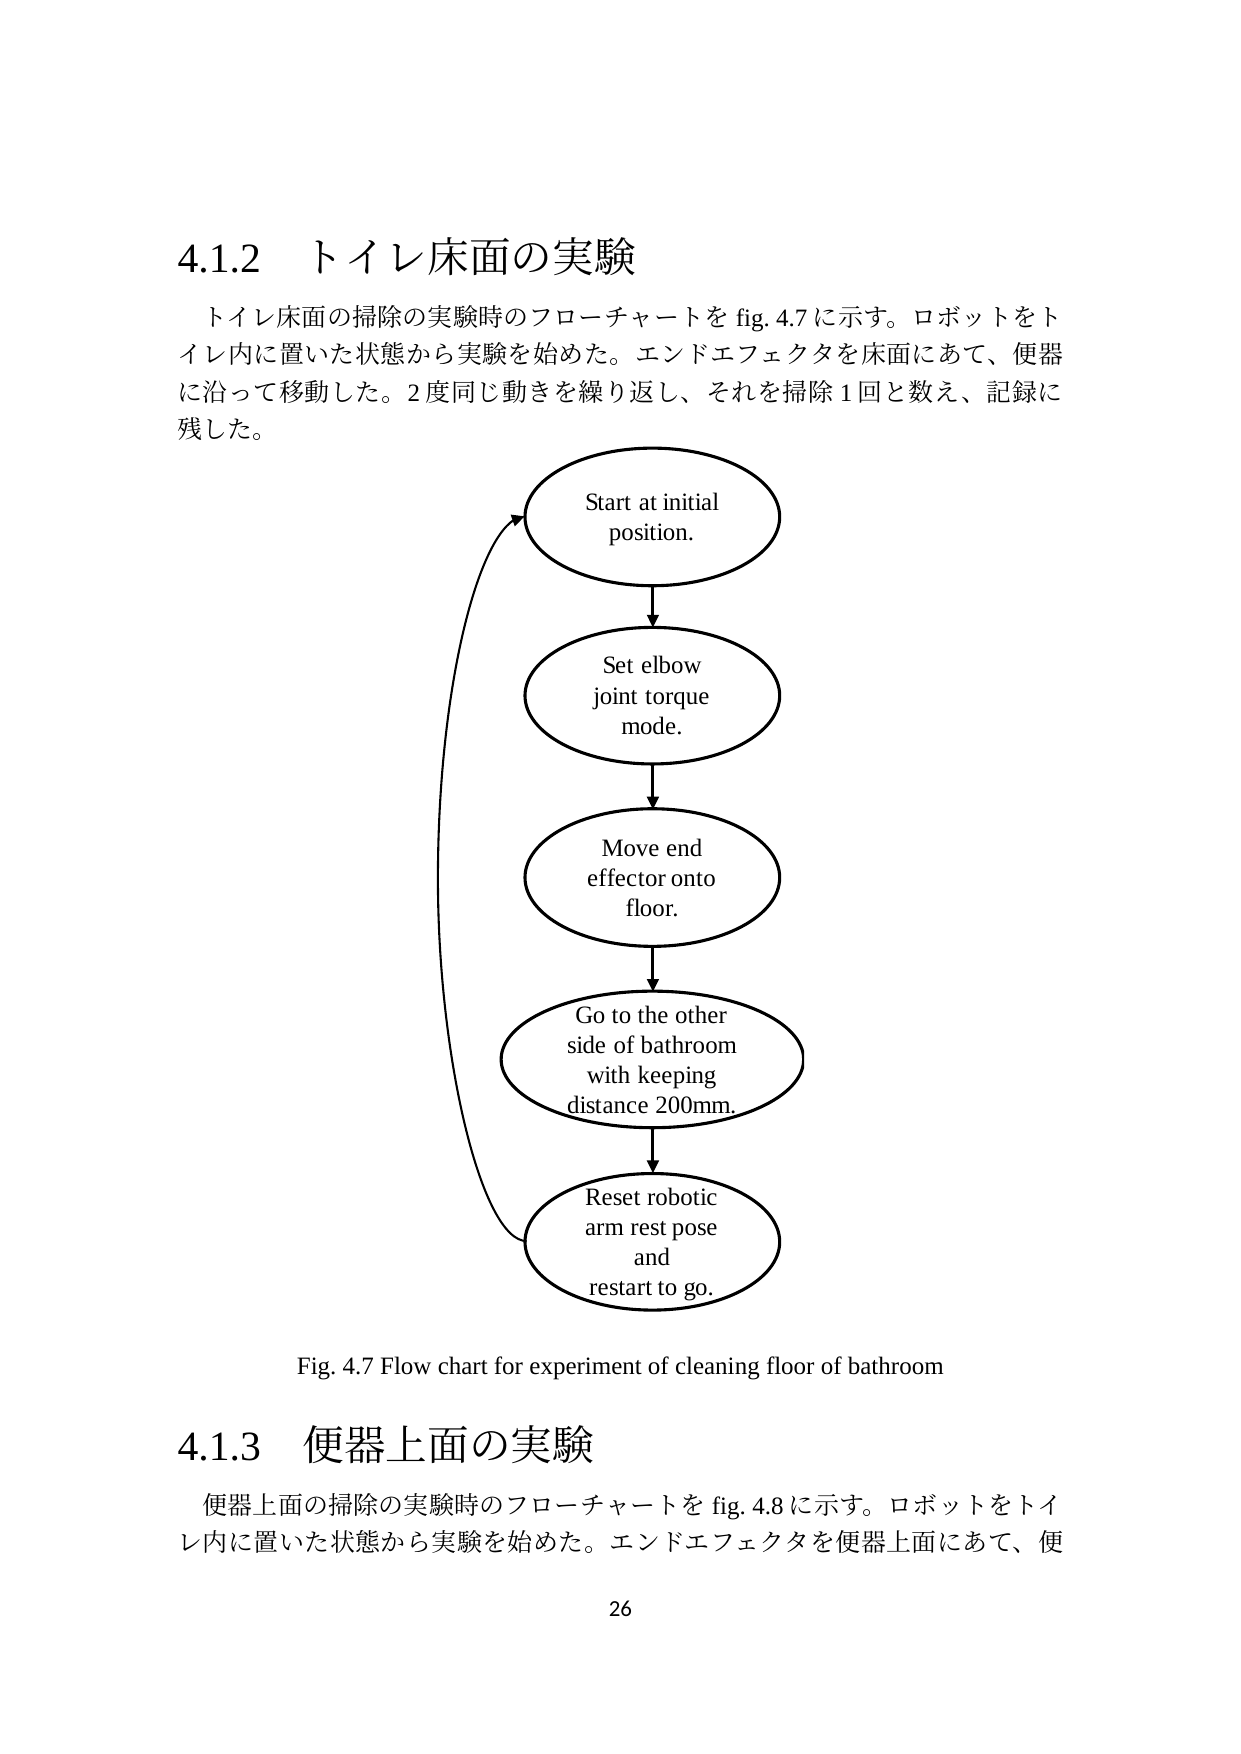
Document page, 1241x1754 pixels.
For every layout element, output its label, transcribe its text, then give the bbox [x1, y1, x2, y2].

text トイレ床面の掃除の実験時のフローチャートをfig. 4.7に示す。ロボットをトイレ内に置いた状態から実験を始めた。エンドエフェクタを床面にあて、便器に沿って移動した。2度同じ動きを繰り返し、それを掃除1回と数え、記録に残した。 [177, 297, 1063, 447]
subtitle 4.1.2 トイレ床面の実験 [177, 217, 1063, 292]
subtitle 4.1.3 便器上面の実験 [177, 1405, 1063, 1480]
text Fig. 4.7 Flow chart for experiment of cleaning floor of bathroom [177, 1347, 1063, 1384]
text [177, 1485, 1063, 1560]
